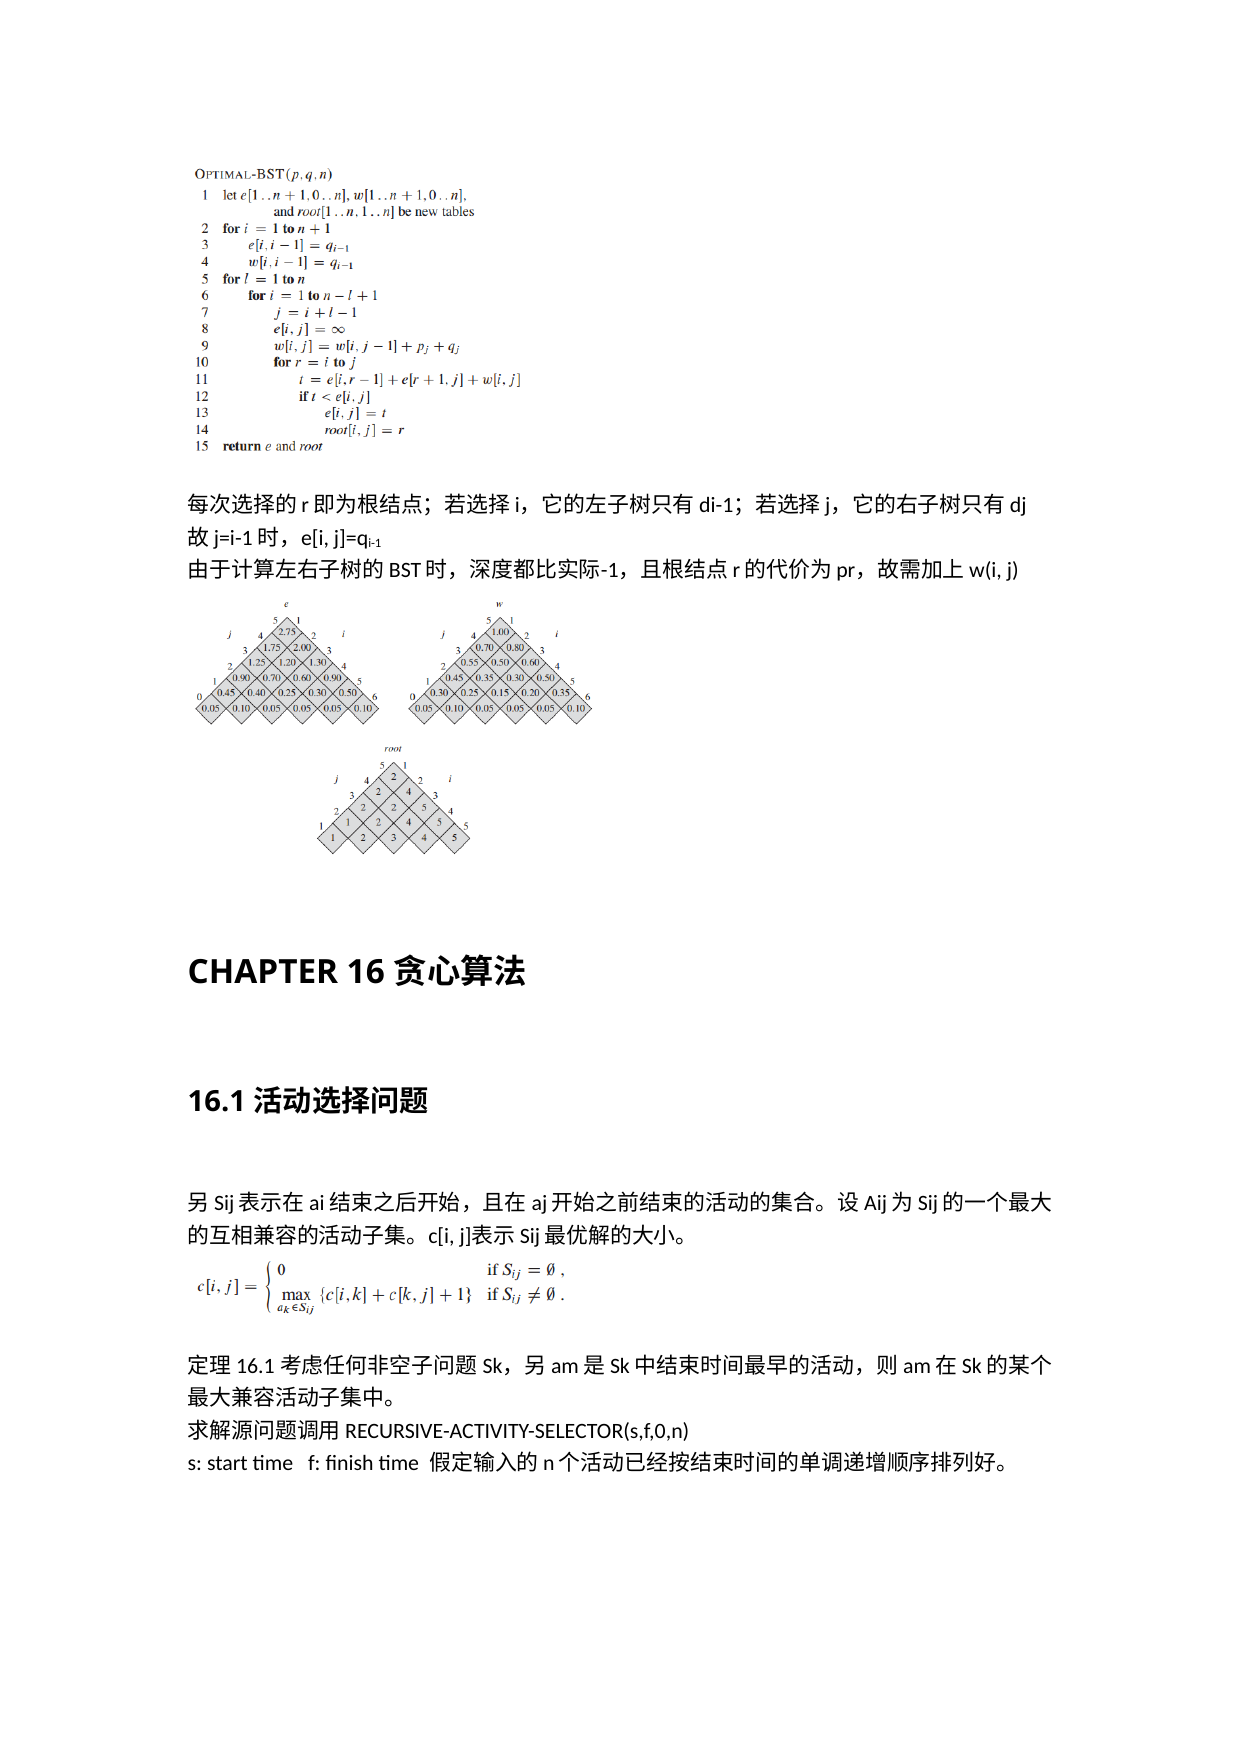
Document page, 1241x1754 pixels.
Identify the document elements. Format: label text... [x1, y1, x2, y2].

text 故j=i-1时，e[i, j]=qi-1 [187, 519, 1053, 552]
text s: start time f: finish time 假定输入的n个活动已经按结束时间的单调递增顺序排列好。 [187, 1445, 1053, 1477]
text 每次选择的r即为根结点；若选择i，它的左子树只有di-1；若选择j，它的右子树只有dj [187, 487, 1053, 519]
text 求解源问题调用RECURSIVE-ACTIVITY-SELECTOR(s,f,0,n) [187, 1412, 1053, 1445]
text 由于计算左右子树的BST时，深度都比实际-1，且根结点r的代价为pr，故需加上w(i, j) [187, 552, 1053, 584]
subtitle 16.1 活动选择问题 [187, 1066, 1053, 1131]
picture [187, 1250, 580, 1322]
text 定理16.1 考虑任何非空子问题Sk，另am是Sk中结束时间最早的活动，则am在Sk的某个最大兼容活动子集中。 [187, 1347, 1053, 1412]
subtitle CHAPTER 16 贪心算法 [187, 937, 1053, 1002]
picture [187, 162, 544, 461]
text 另Sij表示在ai结束之后开始，且在aj开始之前结束的活动的集合。设Aij为Sij的一个最大的互相兼容的活动子集。c[i, j]表示Sij最优解的大小。 [187, 1185, 1053, 1250]
picture [187, 584, 597, 867]
